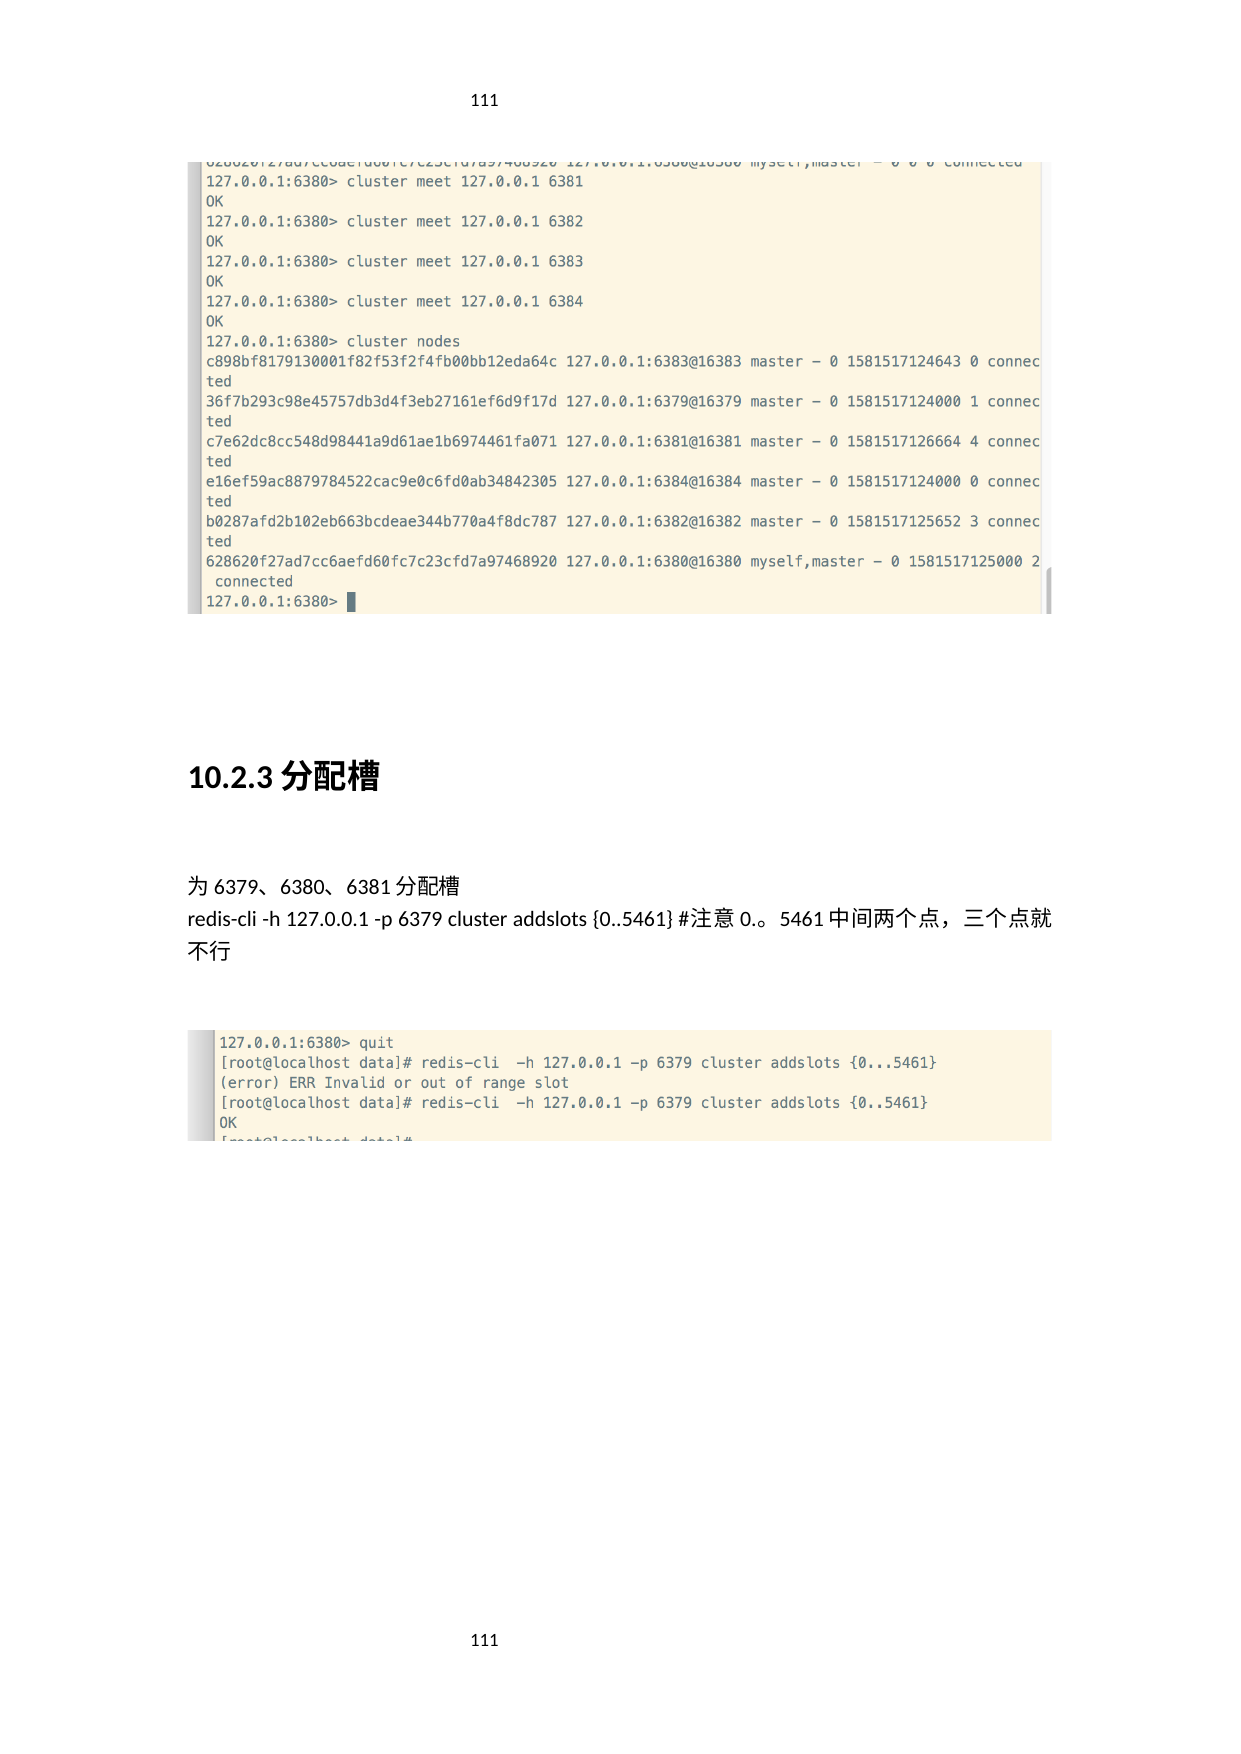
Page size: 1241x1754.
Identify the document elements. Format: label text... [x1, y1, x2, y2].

picture [187, 162, 1052, 614]
picture [187, 1030, 1052, 1141]
subtitle 10.2.3 分配槽 [187, 742, 1053, 807]
text 为6379、6380、6381分配槽 [187, 868, 1053, 901]
text redis-cli -h 127.0.0.1 -p 6379 cluster addslots {0..5461} #注意0.。5461中间两个点，三个点就不行 [187, 901, 1053, 966]
